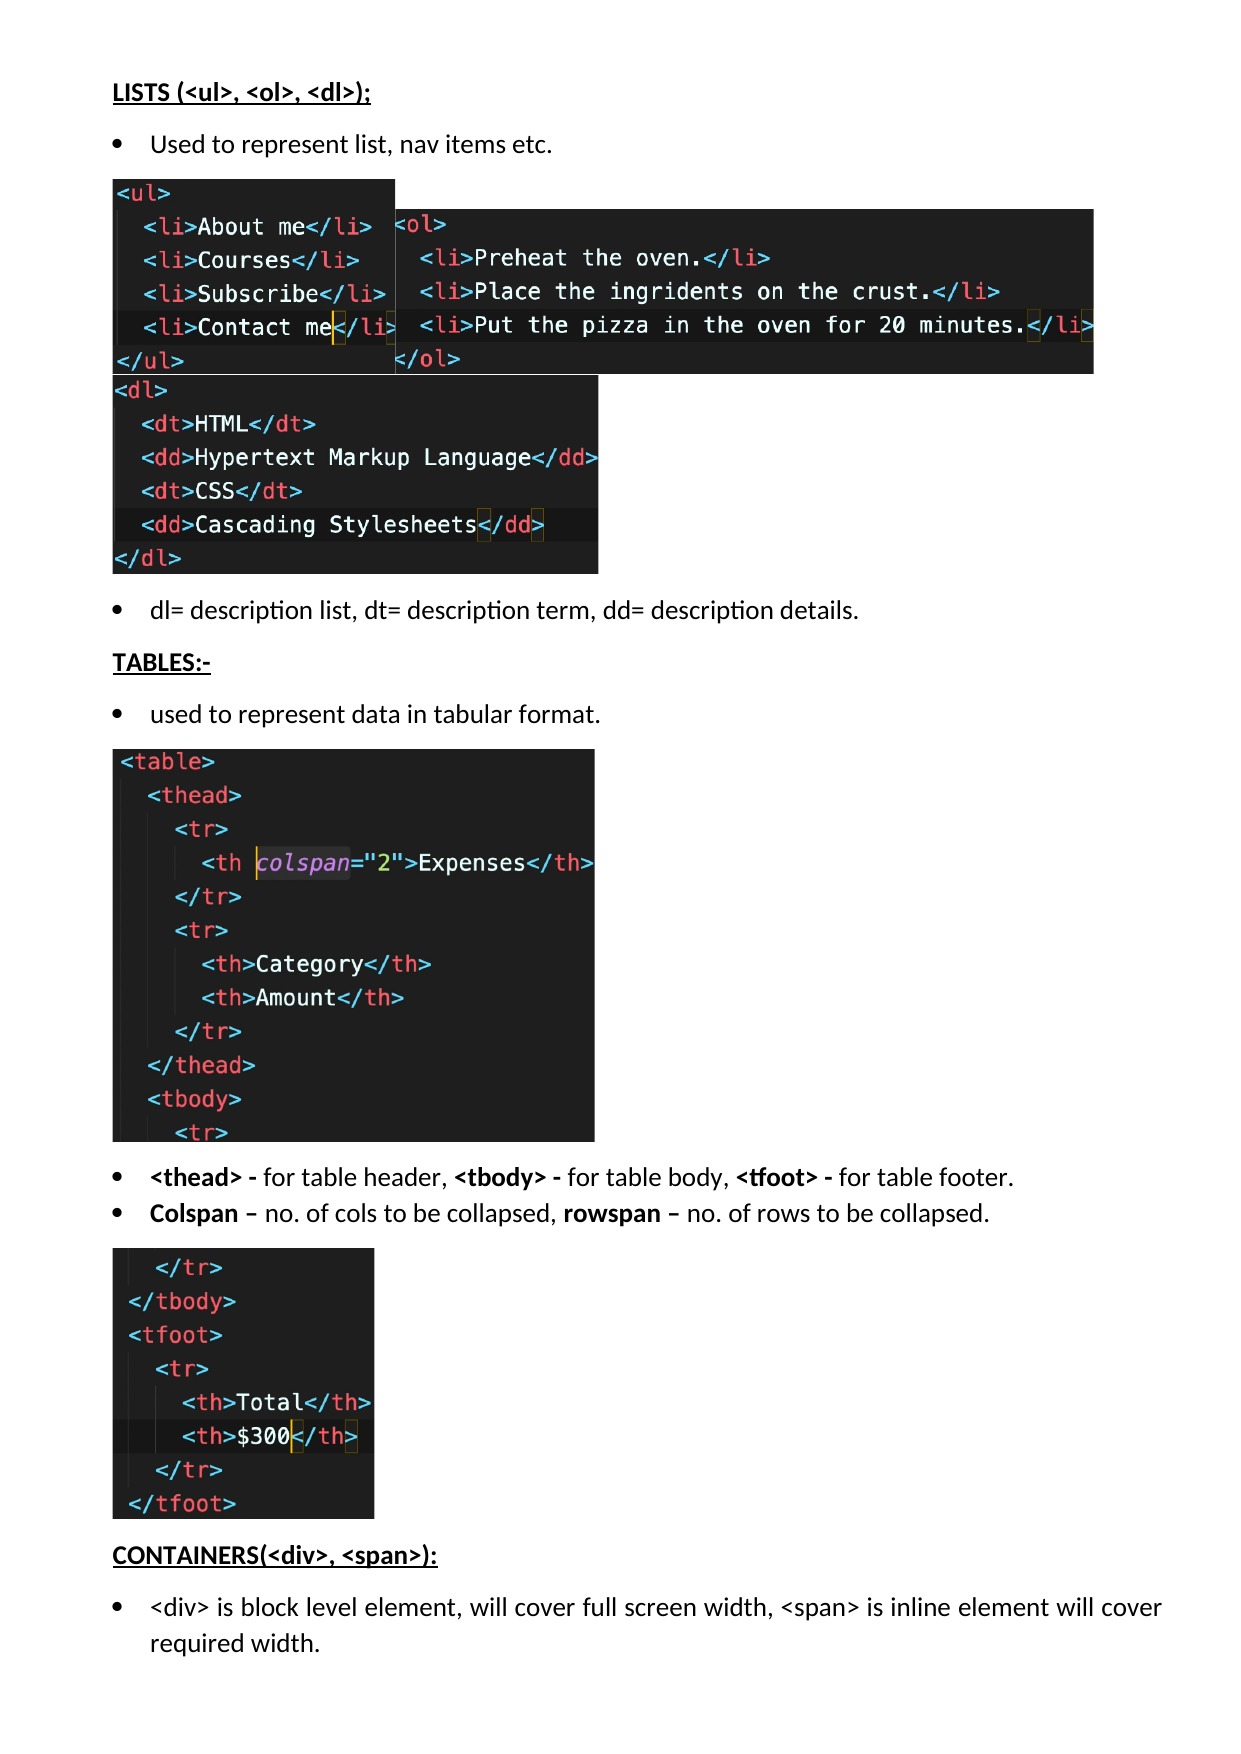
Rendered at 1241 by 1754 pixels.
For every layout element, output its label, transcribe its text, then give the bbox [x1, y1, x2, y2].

list <div> is block level element, will cover full screen width, <span> is inline element will cover required width. [112, 1590, 1165, 1659]
text CONTAINERS(<div>, <span>): [112, 1538, 1165, 1571]
picture [112, 375, 599, 574]
picture [112, 1248, 375, 1519]
list <thead> - for table header, <tbody> - for table body, <tfoot> - for table footer. [112, 1161, 1165, 1193]
picture [112, 749, 595, 1142]
list Colspan – no. of cols to be collapsed, rowspan – no. of rows to be collapsed. [112, 1196, 1165, 1229]
list dl= description list, dt= description term, dd= description details. [112, 593, 1165, 626]
text LISTS (<ul>, <ol>, <dl>); [112, 75, 1165, 108]
text TABLES:- [112, 645, 1165, 678]
picture [112, 179, 1094, 374]
list Used to represent list, nav items etc. [112, 127, 1165, 160]
list used to represent data in tabular format. [112, 697, 1165, 730]
